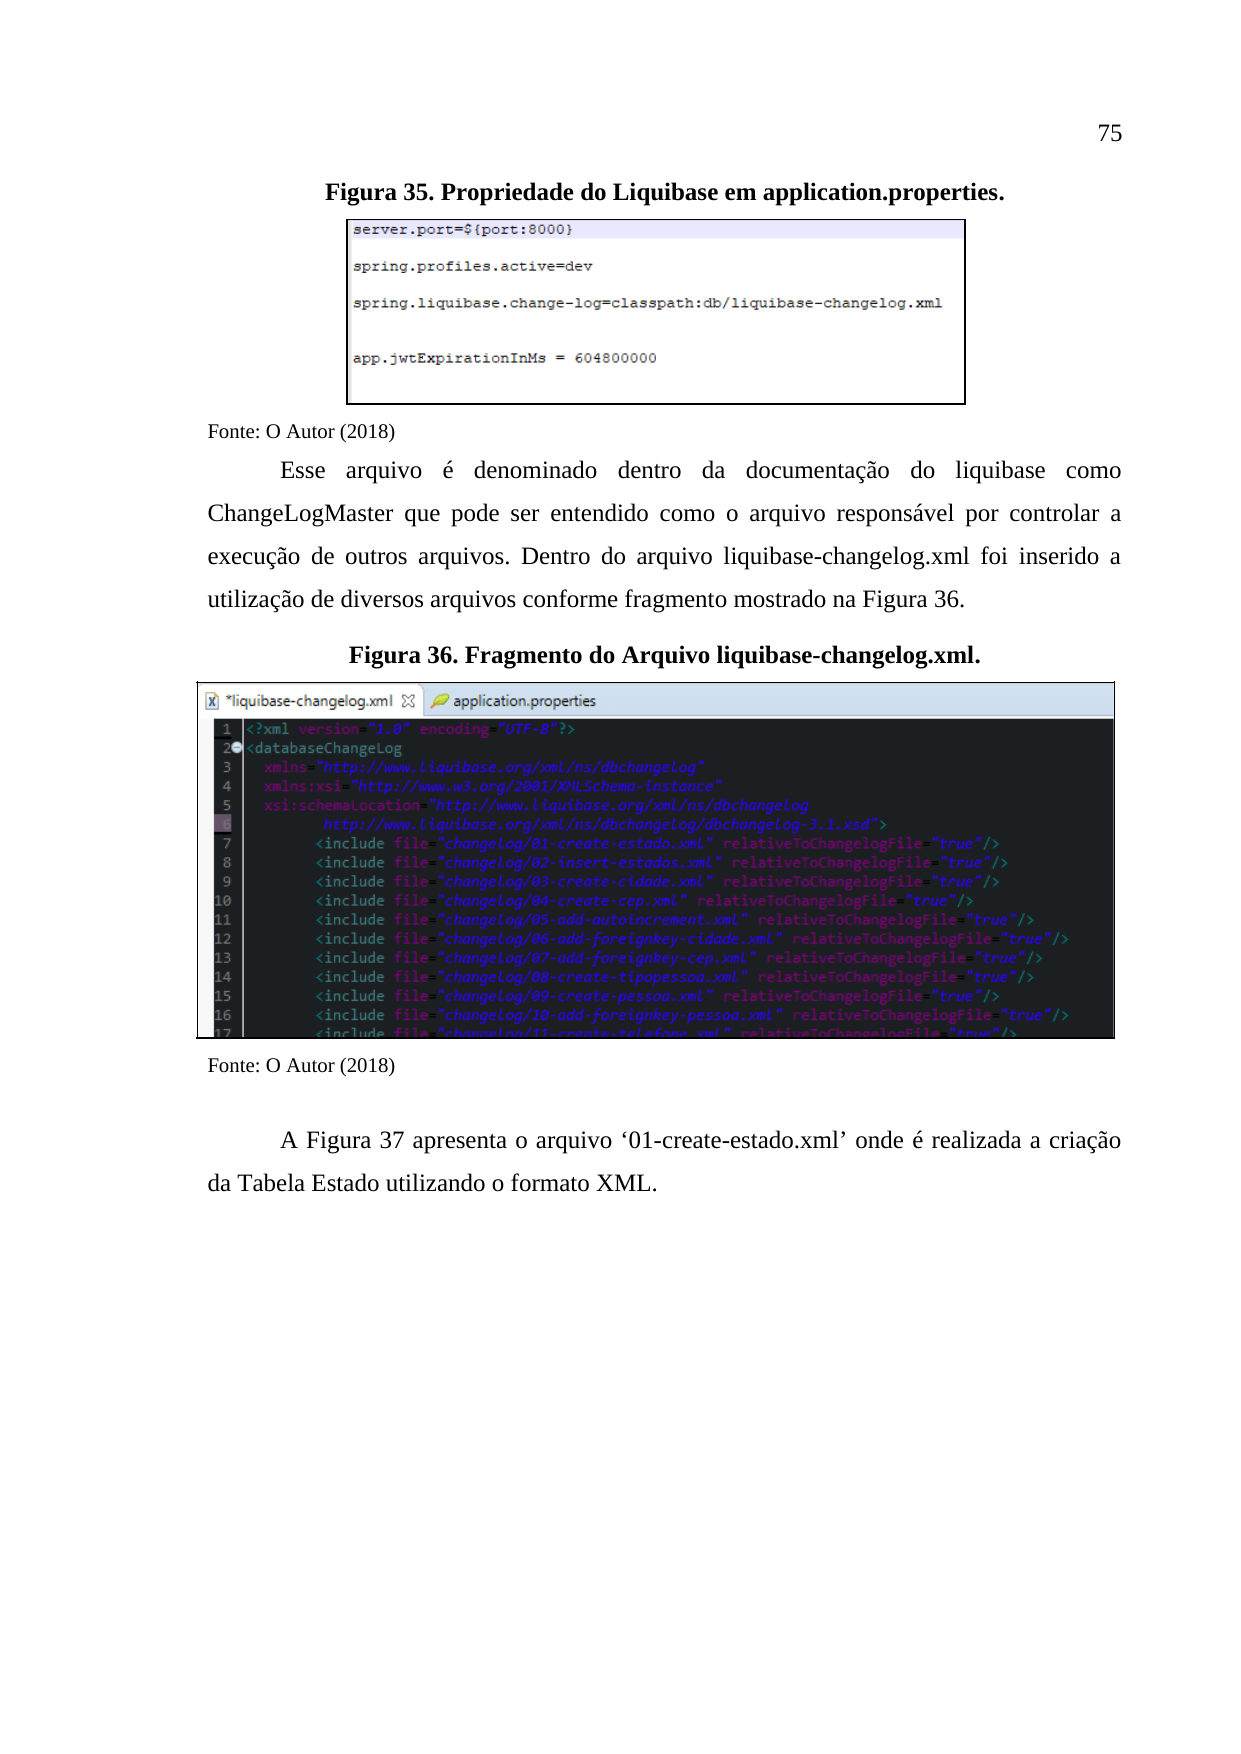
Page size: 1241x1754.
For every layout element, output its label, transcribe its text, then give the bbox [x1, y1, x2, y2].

text Figura 35. Propriedade do Liquibase em application.properties. [207, 177, 1122, 206]
text Figura 36. Fragmento do Arquivo liquibase-changelog.xml. [207, 640, 1122, 669]
text Fonte: O Autor (2018) [207, 1053, 1122, 1077]
text Fonte: O Autor (2018) [207, 419, 1122, 443]
picture [198, 683, 1114, 1037]
text A Figura 37 apresenta o arquivo ‘01-create-estado.xml’ onde é realizada a criação da Tabela Estado utilizando o formato XML. [207, 1125, 1122, 1197]
text Esse arquivo é denominado dentro da documentação do liquibase como ChangeLogMaster que pode ser entendido como o arquivo responsável por controlar a execução de outros arquivos. Dentro do arquivo liquibase-changelog.xml foi inserido a utilização de diversos arquivos conforme fragmento mostrado na Figura 36. [207, 455, 1122, 613]
picture [348, 220, 964, 403]
